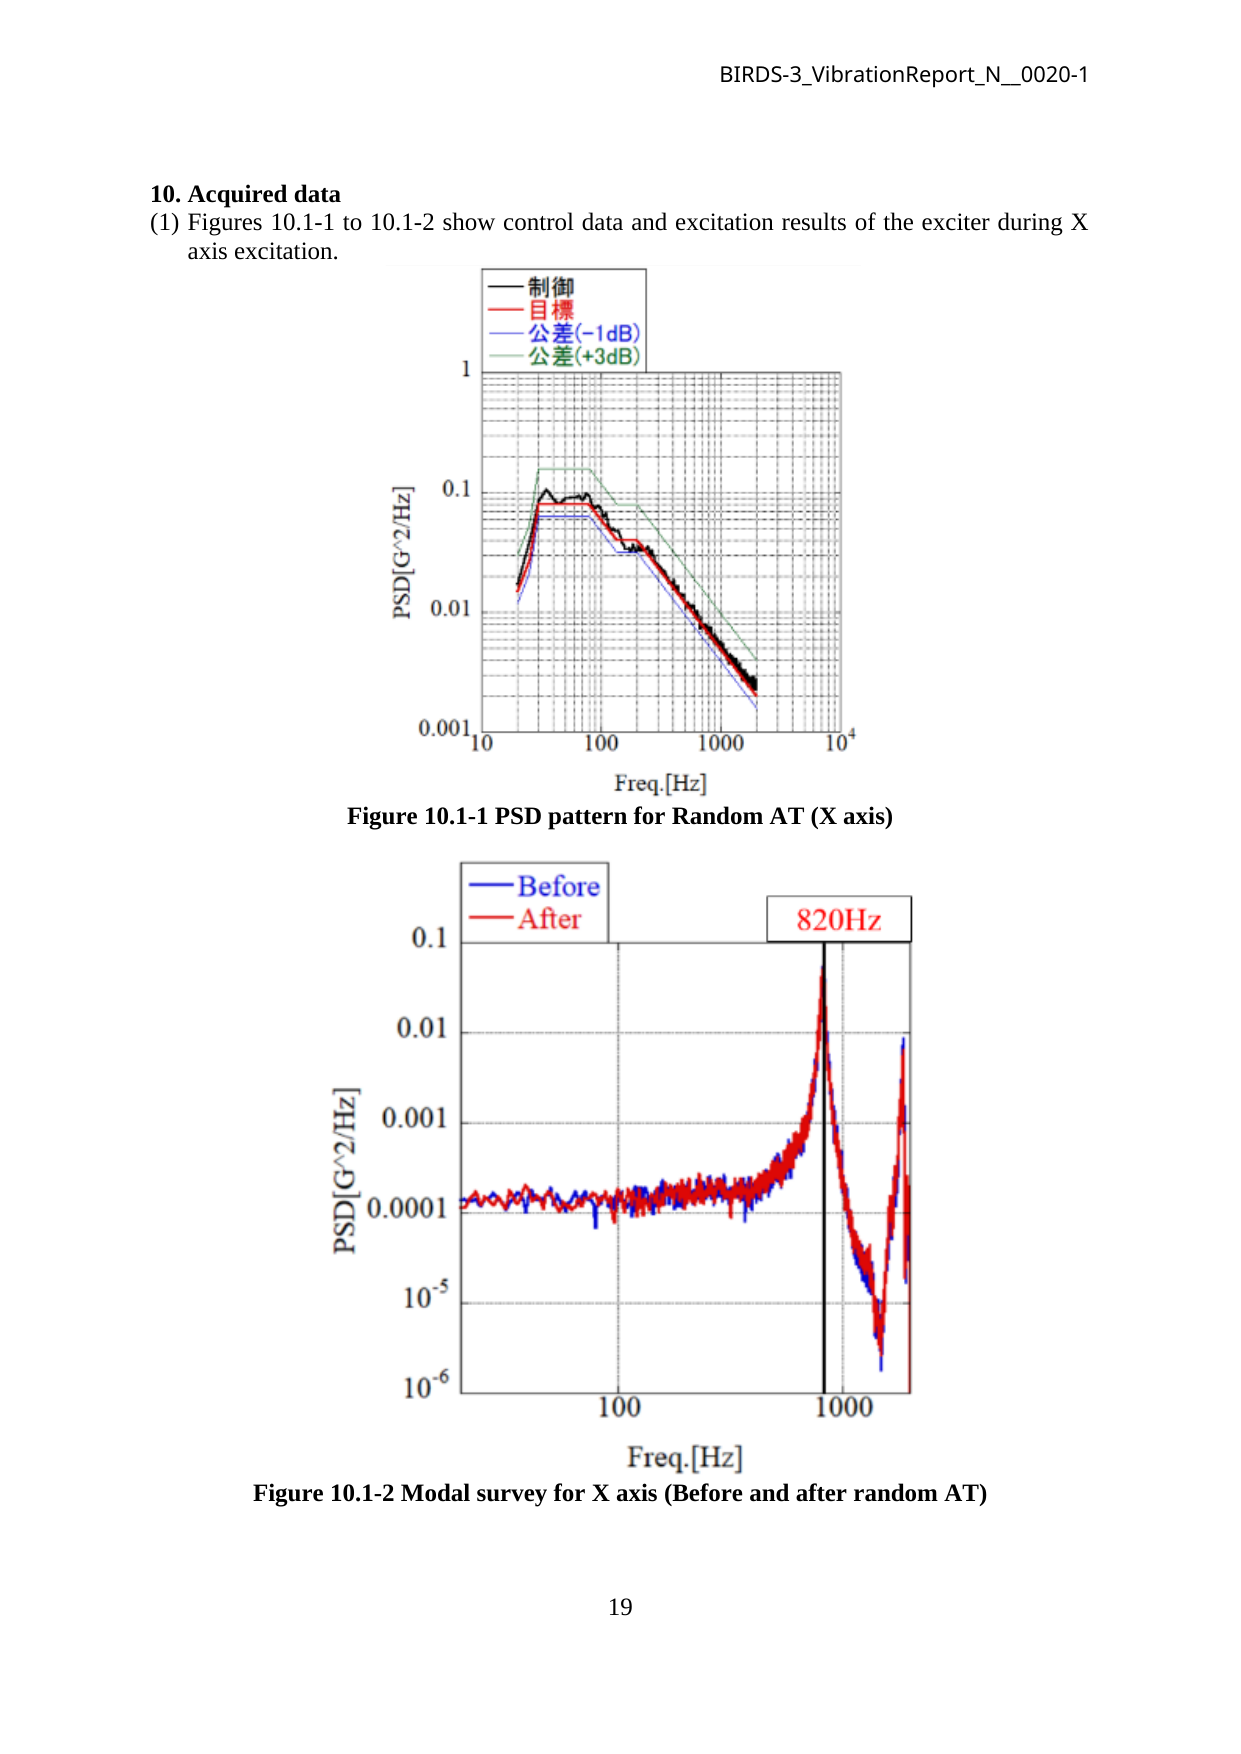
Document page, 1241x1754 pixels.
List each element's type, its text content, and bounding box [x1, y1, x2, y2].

picture [315, 858, 925, 1479]
list Figures 10.1-1 to 10.1-2 show control data and excitation results of the exciter during X axis excitation. [150, 207, 1090, 265]
picture [385, 265, 861, 802]
list Acquired data [150, 179, 1090, 207]
text Figure 10.1-1 PSD pattern for Random AT (X axis) [150, 801, 1090, 830]
text Figure 10.1-2 Modal survey for X axis (Before and after random AT) [150, 1478, 1090, 1507]
